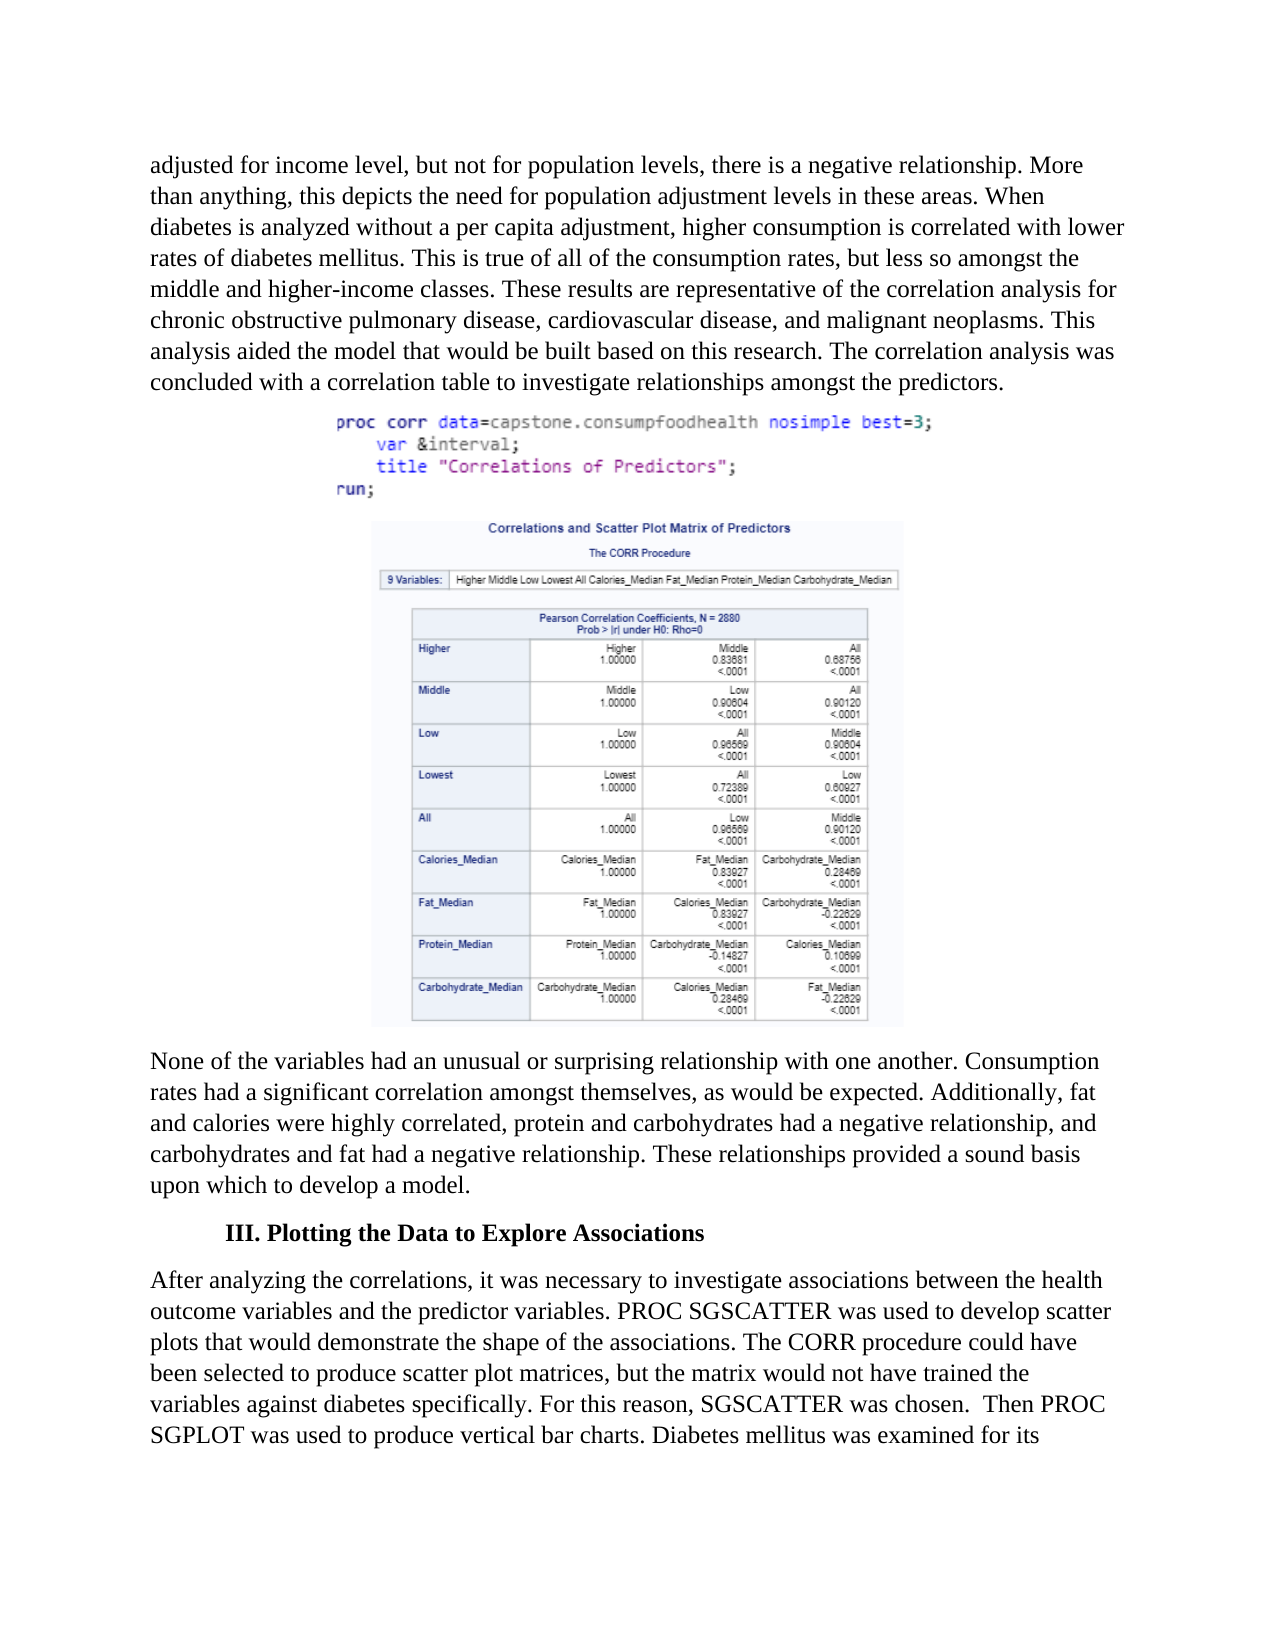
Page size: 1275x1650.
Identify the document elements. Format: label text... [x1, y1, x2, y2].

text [150, 150, 1125, 396]
text None of the variables had an unusual or surprising relationship with one another. Consumption rates had a significant correlation amongst themselves, as would be expected. Additionally, fat and calories were highly correlated, protein and carbohydrates had a negative relationship, and carbohydrates and fat had a negative relationship. These relationships provided a sound basis upon which to develop a model. [150, 1046, 1125, 1199]
picture [337, 415, 938, 503]
text III. Plotting the Data to Explore Associations [150, 1218, 1125, 1246]
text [150, 1265, 1125, 1449]
picture [371, 521, 904, 1027]
